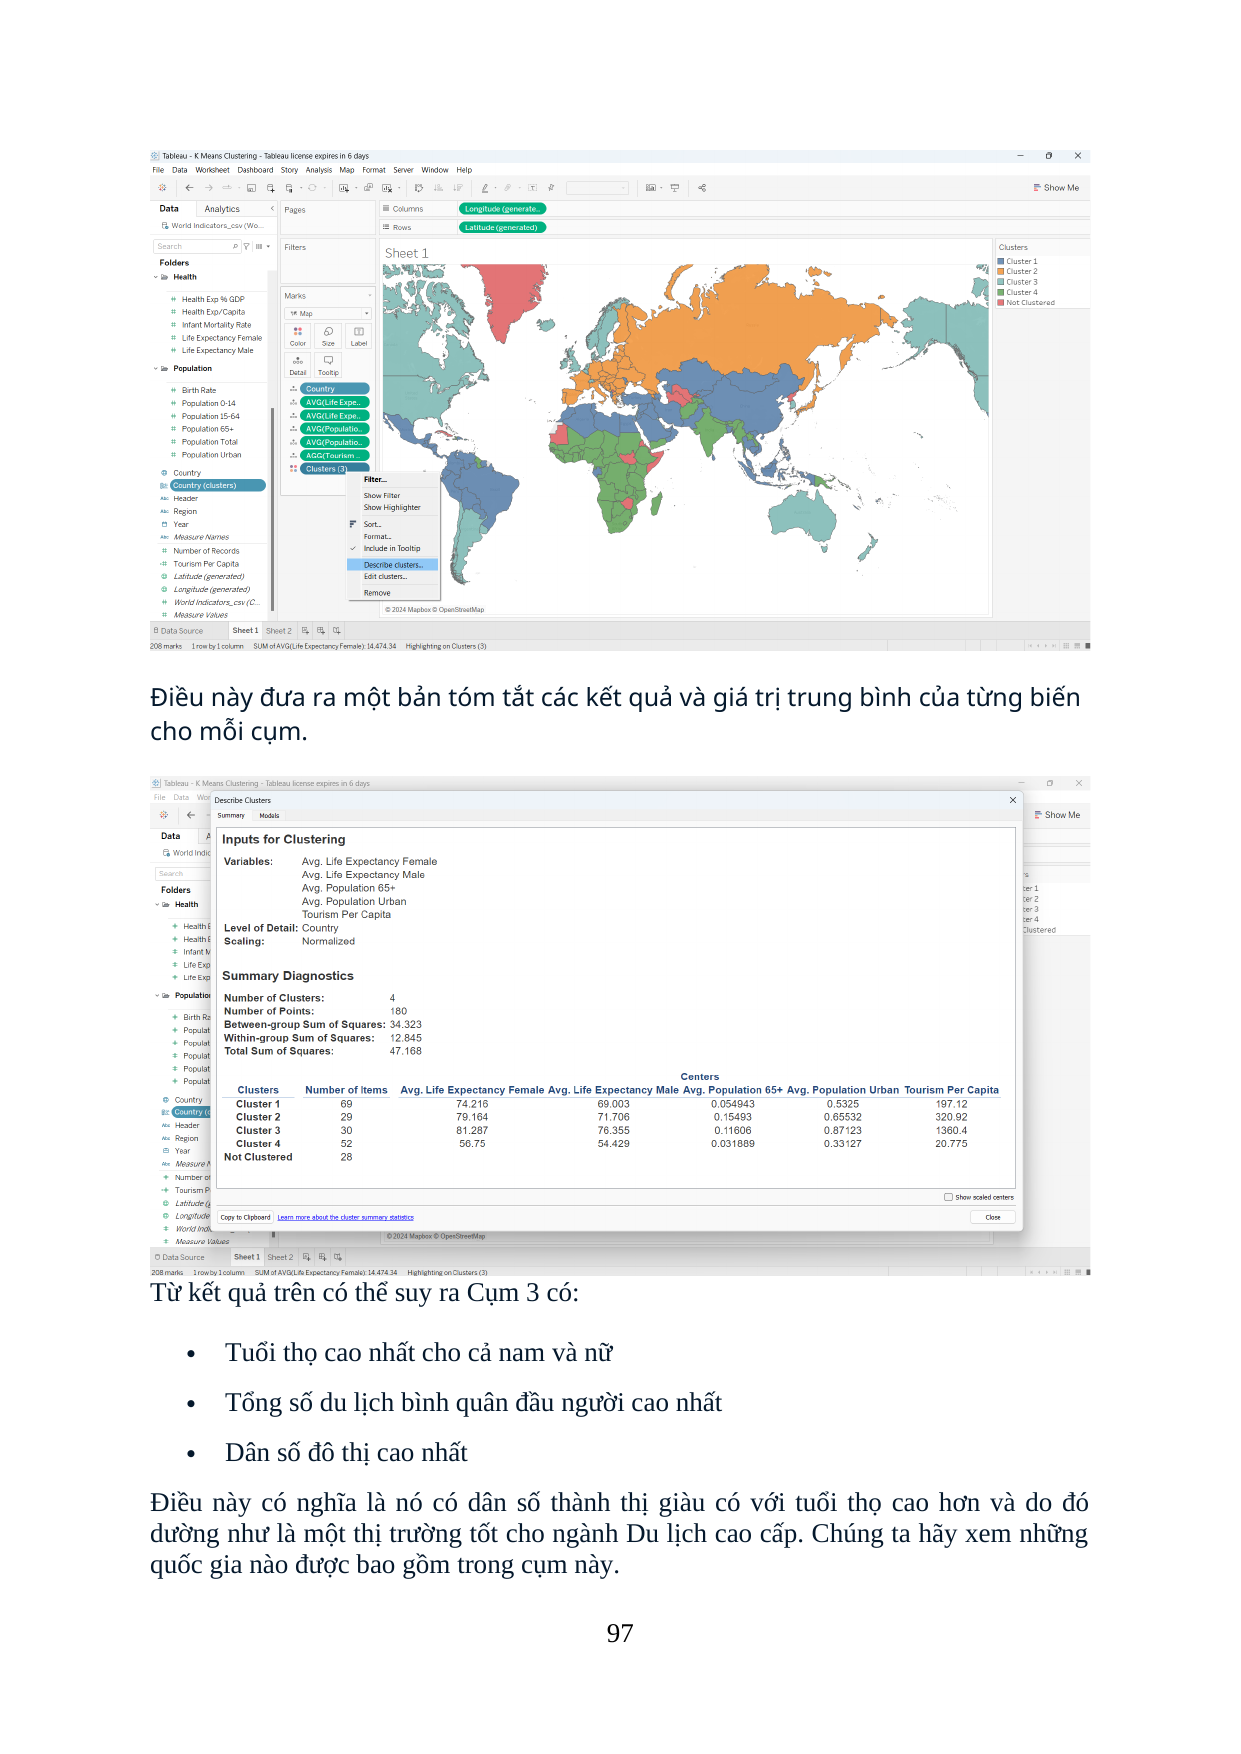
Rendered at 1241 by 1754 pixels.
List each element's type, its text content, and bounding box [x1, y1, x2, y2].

list Tổng số du lịch bình quân đầu người cao nhất [187, 1386, 1090, 1417]
picture [150, 150, 1091, 651]
text Điều này đưa ra một bản tóm tắt các kết quả và giá trị trung bình của từng biến cho mỗi cụm. [150, 679, 1090, 748]
picture [150, 776, 1091, 1276]
text Từ kết quả trên có thể suy ra Cụm 3 có: [150, 1276, 1090, 1307]
text Điều này có nghĩa là nó có dân số thành thị giàu có với tuổi thọ cao hơn và do đó dường như là một thị trường tốt cho ngành Du lịch cao cấp. Chúng ta hãy xem những quốc gia nào được bao gồm trong cụm này. [150, 1486, 1090, 1579]
list Tuổi thọ cao nhất cho cả nam và nữ [187, 1336, 1090, 1367]
list Dân số đô thị cao nhất [187, 1436, 1090, 1467]
